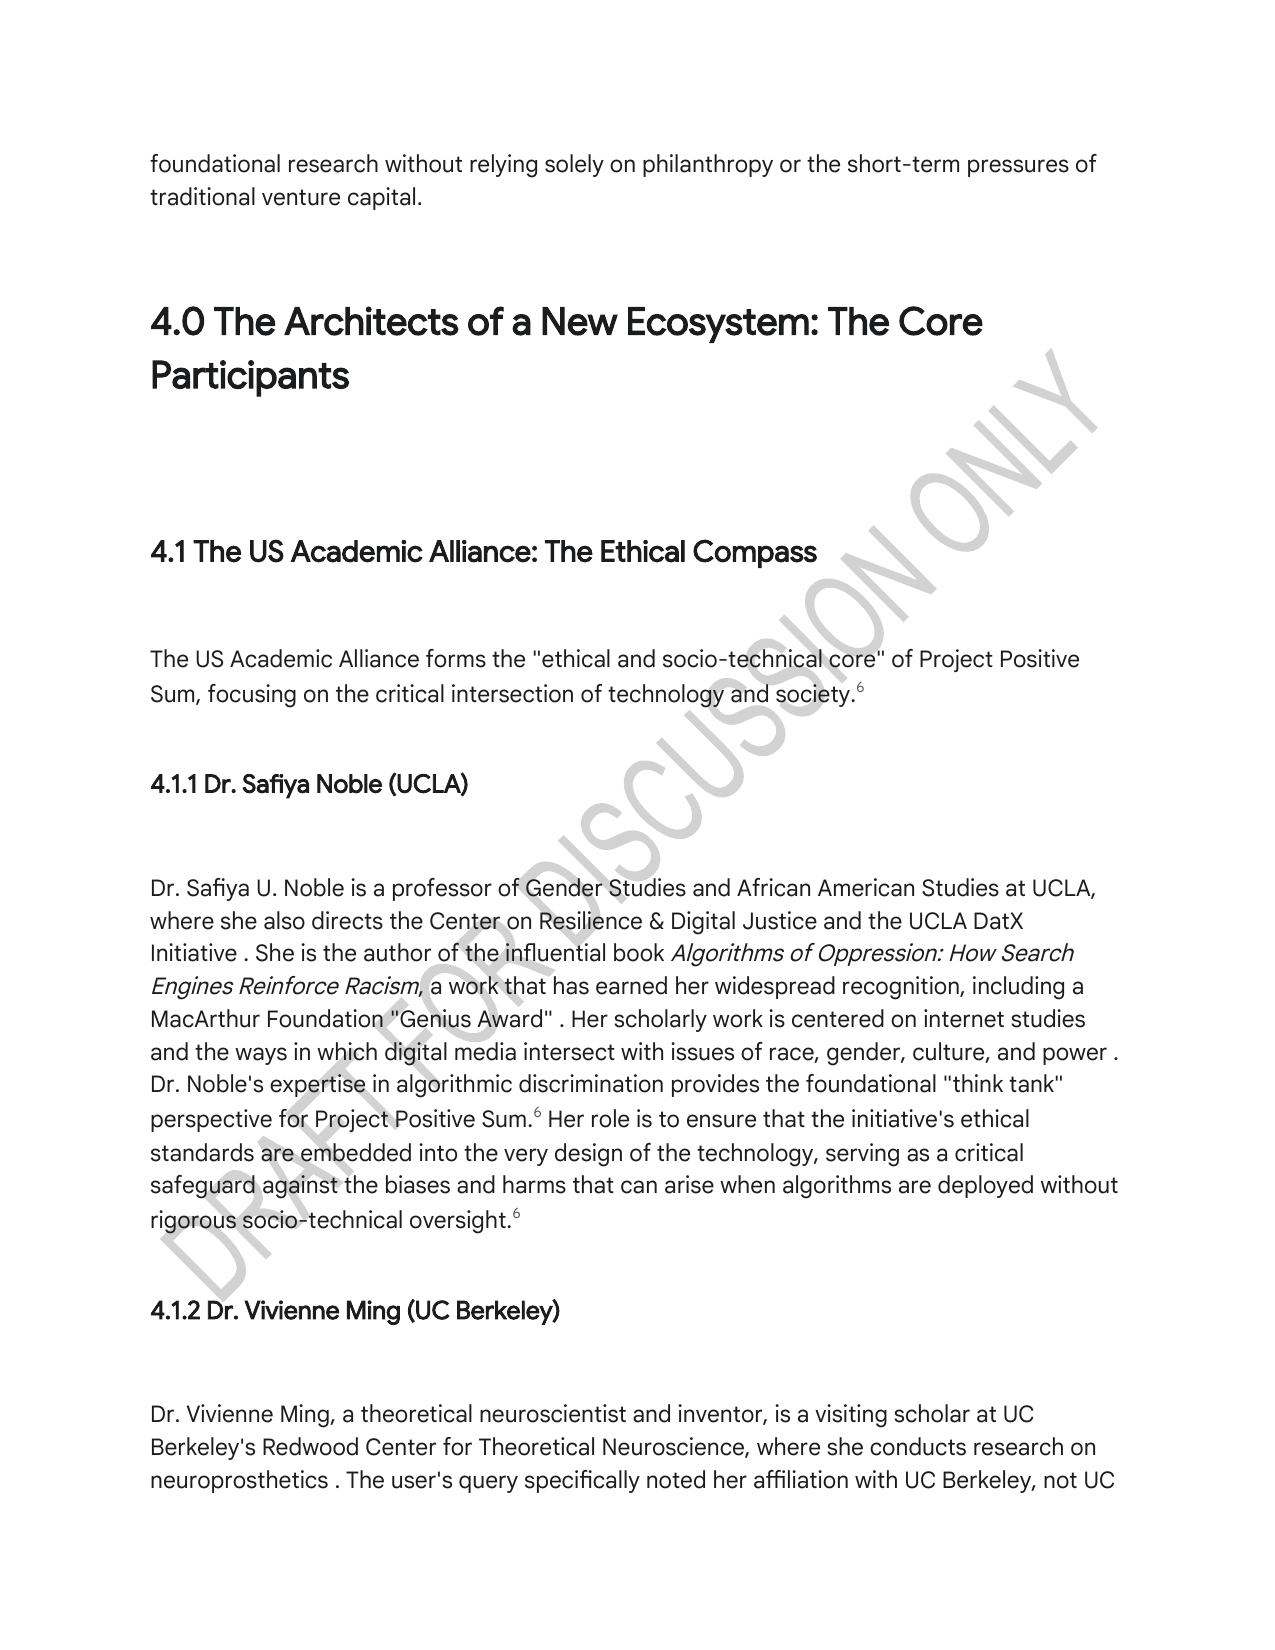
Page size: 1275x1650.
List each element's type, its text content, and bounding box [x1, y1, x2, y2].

subtitle 4.0 The Architects of a New Ecosystem: The Core Participants [150, 298, 1125, 399]
subtitle 4.1.1 Dr. Safiya Noble (UCLA) [150, 768, 1125, 799]
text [150, 150, 1125, 211]
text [150, 1401, 1125, 1495]
subtitle 4.1.2 Dr. Vivienne Ming (UC Berkeley) [150, 1295, 1125, 1326]
text The US Academic Alliance forms the "ethical and socio-technical core" of Project Positive Sum, focusing on the critical intersection of technology and society.6 [150, 645, 1125, 709]
subtitle 4.1 The US Academic Alliance: The Ethical Compass [150, 533, 1125, 570]
text Dr. Safiya U. Noble is a professor of Gender Studies and African American Studies at UCLA, where she also directs the Center on Resilience & Digital Justice and the UCLA DatX Initiative . She is the author of the influential book Algorithms of Oppression: How Search Engines Reinforce Racism, a work that has earned her widespread recognition, including a MacArthur Foundation "Genius Award" . Her scholarly work is centered on internet studies and the ways in which digital media intersect with issues of race, gender, culture, and power . Dr. Noble's expertise in algorithmic discrimination provides the foundational "think tank" perspective for Project Positive Sum.6 Her role is to ensure that the initiative's ethical standards are embedded into the very design of the technology, serving as a critical safeguard against the biases and harms that can arise when algorithms are deployed without rigorous socio-technical oversight.6 [150, 874, 1125, 1236]
